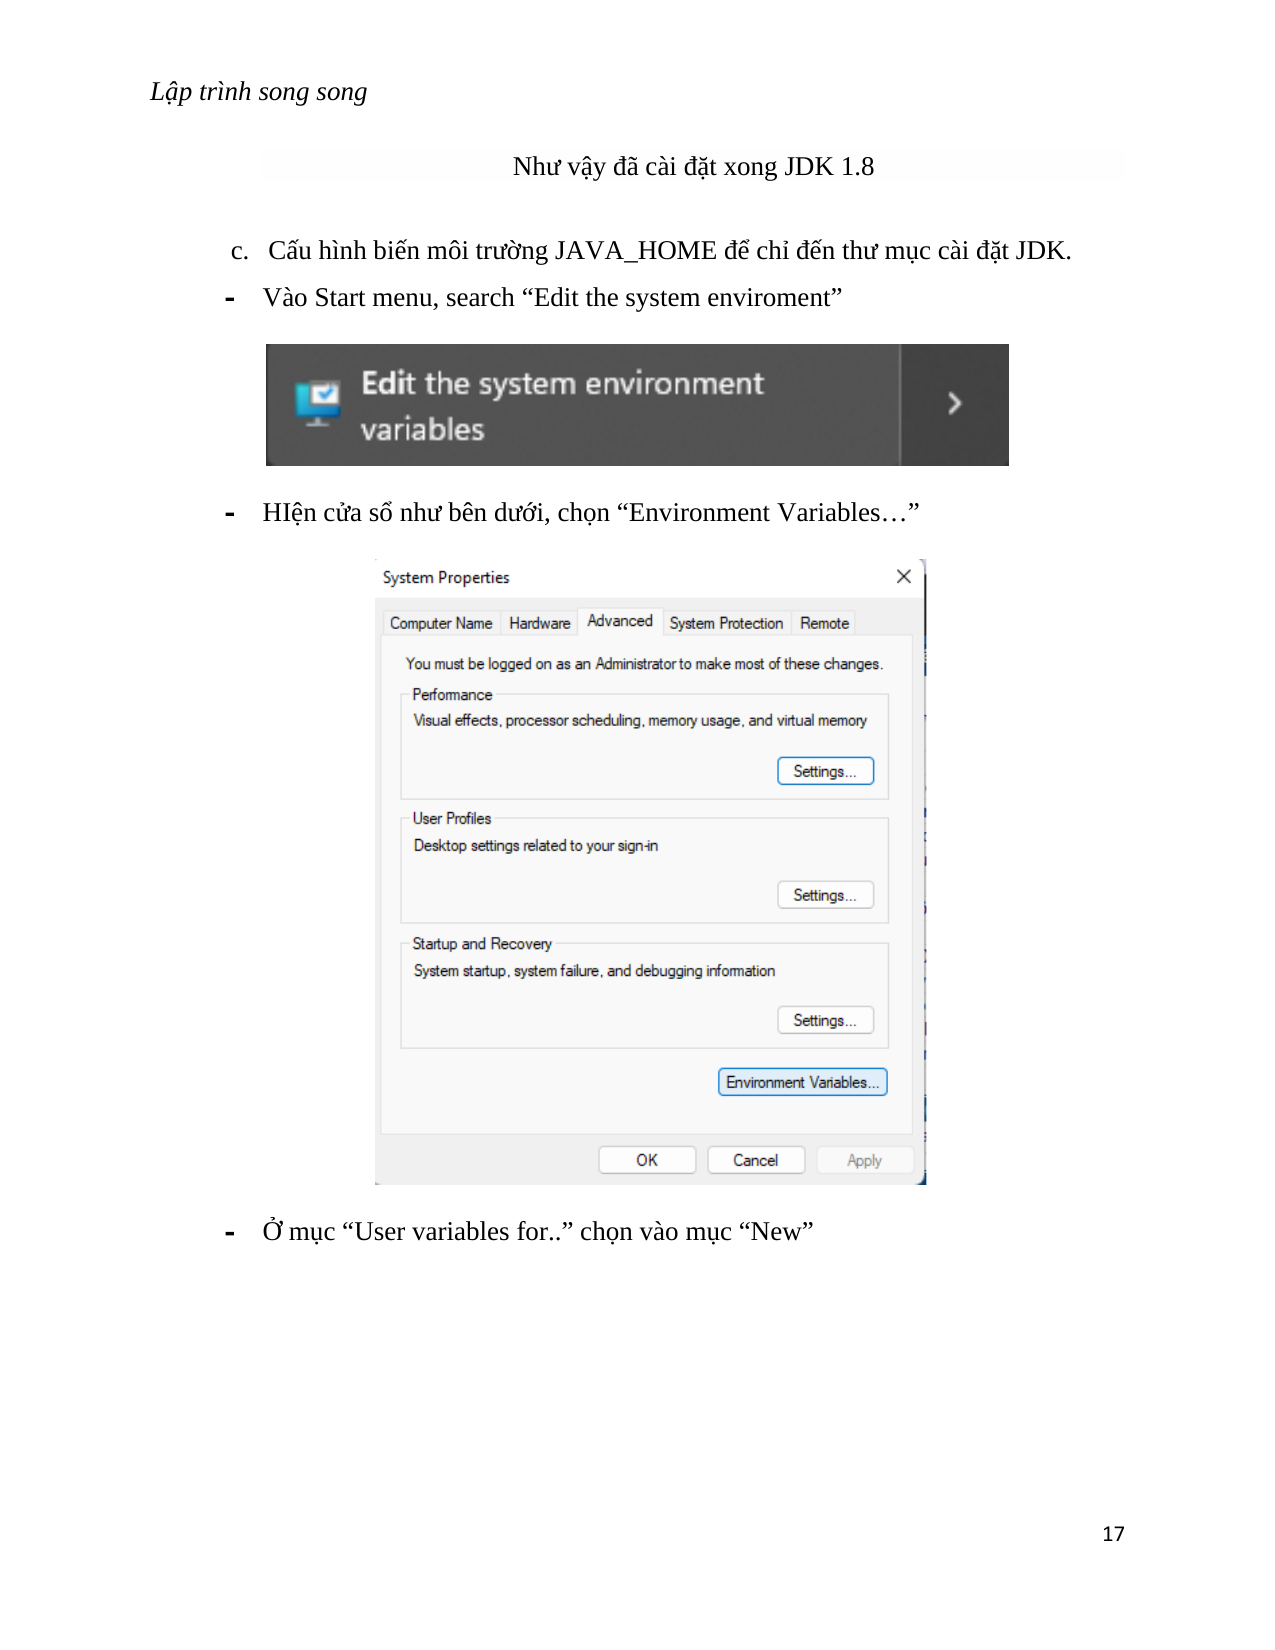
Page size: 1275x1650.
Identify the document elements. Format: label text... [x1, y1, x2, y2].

list HIện cửa sổ như bên dưới, chọn “Environment Variables…” [225, 496, 1125, 527]
list Cấu hình biến môi trường JAVA_HOME để chỉ đến thư mục cài đặt JDK. [231, 234, 1125, 265]
picture [266, 344, 1009, 466]
text Như vậy đã cài đặt xong JDK 1.8 [262, 150, 1125, 181]
picture [375, 559, 927, 1185]
list Vào Start menu, search “Edit the system enviroment” [225, 281, 1125, 312]
list Ở mục “User variables for..” chọn vào mục “New” [225, 1215, 1125, 1246]
